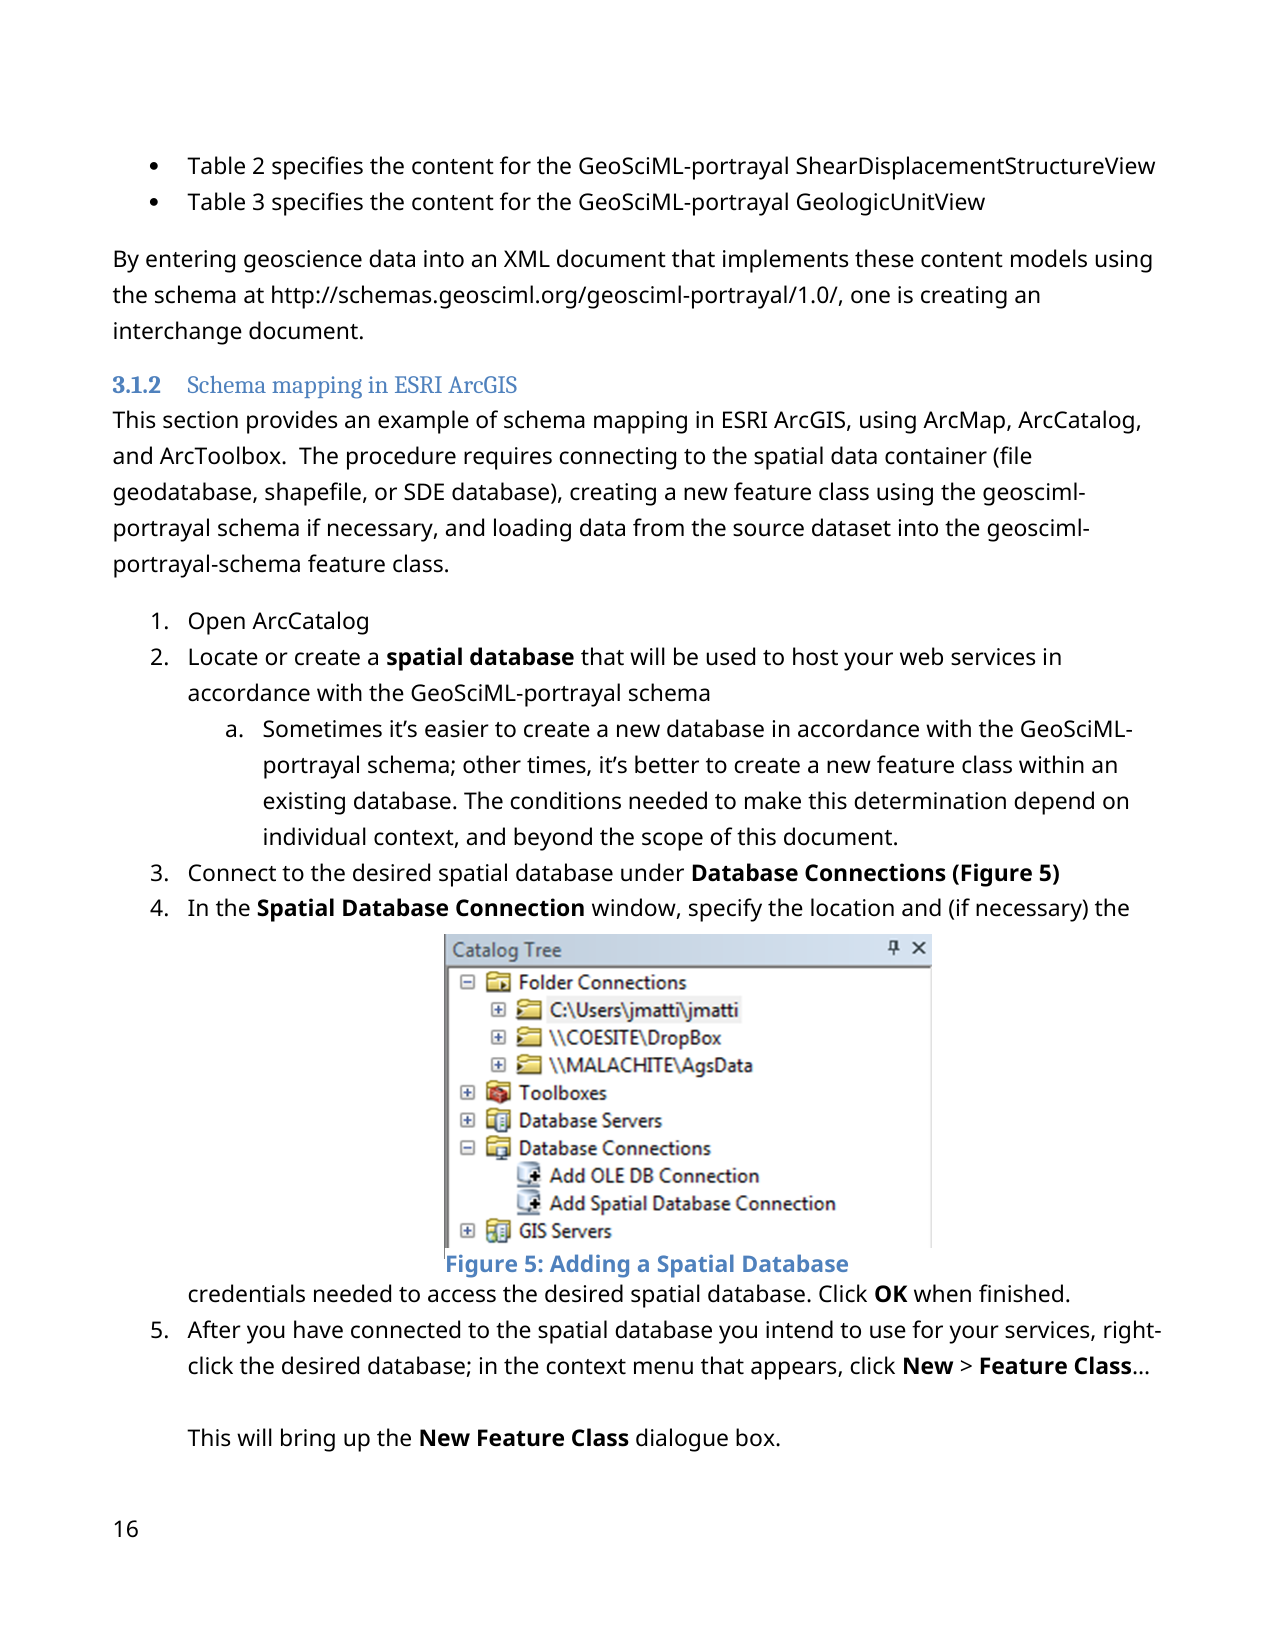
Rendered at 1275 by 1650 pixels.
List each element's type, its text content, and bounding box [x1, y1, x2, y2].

text By entering geoscience data into an XML document that implements these content models using the schema at http://schemas.geosciml.org/geosciml-portrayal/1.0/, one is creating an interchange document. [112, 243, 1162, 346]
list Table 2 specifies the content for the GeoSciML-portrayal ShearDisplacementStructureView [150, 150, 1162, 181]
subtitle Schema mapping in ESRI ArcGIS [112, 371, 1162, 400]
list Locate or create a spatial database that will be used to host your web services in accordance with the GeoSciML-portrayal schema [150, 641, 1162, 708]
text This section provides an example of schema mapping in ESRI ArcGIS, using ArcMap, ArcCatalog, and ArcToolbox. The procedure requires connecting to the spatial data container (file geodatabase, shapefile, or SDE database), creating a new feature class using the geosciml-portrayal schema if necessary, and loading data from the source dataset into the geosciml-portrayal-schema feature class. [112, 404, 1162, 579]
picture [444, 934, 932, 1248]
list Table 3 specifies the content for the GeoSciML-portrayal GeologicUnitView [150, 186, 1162, 217]
list After you have connected to the spatial database you intend to use for your services, right-click the desired database; in the context menu that appears, click New > Feature Class… This will bring up the New Feature Class dialogue box. [150, 1314, 1162, 1453]
list Open ArcCatalog [150, 605, 1162, 636]
list Sometimes it’s easier to create a new database in accordance with the GeoSciML-portrayal schema; other times, it’s better to create a new feature class within an existing database. The conditions needed to make this determination depend on individual context, and beyond the scope of this document. [225, 713, 1162, 852]
list Connect to the desired spatial database under Database Connections (Figure 5) [150, 856, 1162, 888]
